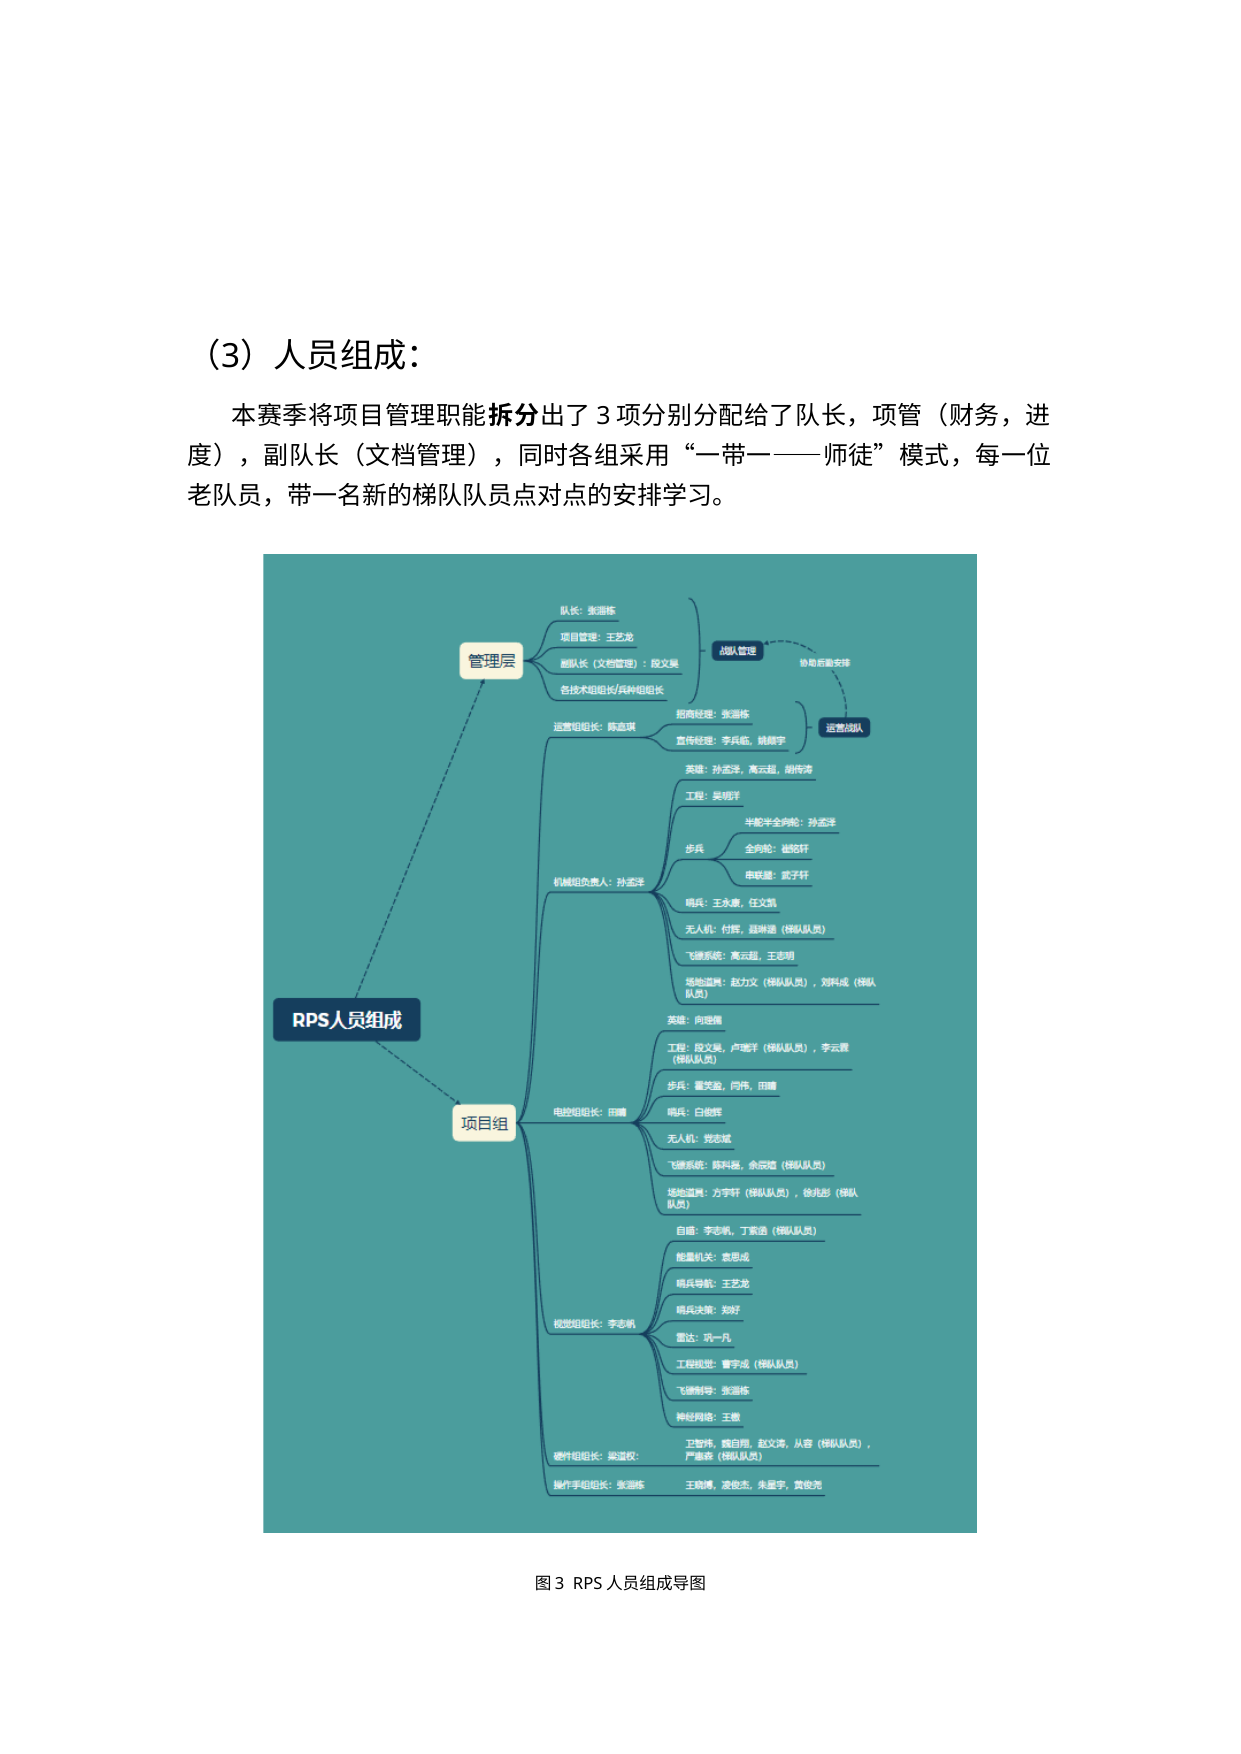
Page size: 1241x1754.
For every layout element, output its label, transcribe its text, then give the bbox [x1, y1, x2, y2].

list 人员组成： [187, 313, 1053, 393]
list 本赛季将项目管理职能拆分出了3项分别分配给了队长，项管（财务，进度），副队长（文档管理），同时各组采用“一带一——师徒”模式，每一位老队员，带一名新的梯队队员点对点的安排学习。 [187, 393, 1053, 514]
picture [263, 554, 977, 1533]
text 图3 RPS人员组成导图 [187, 1562, 1053, 1603]
